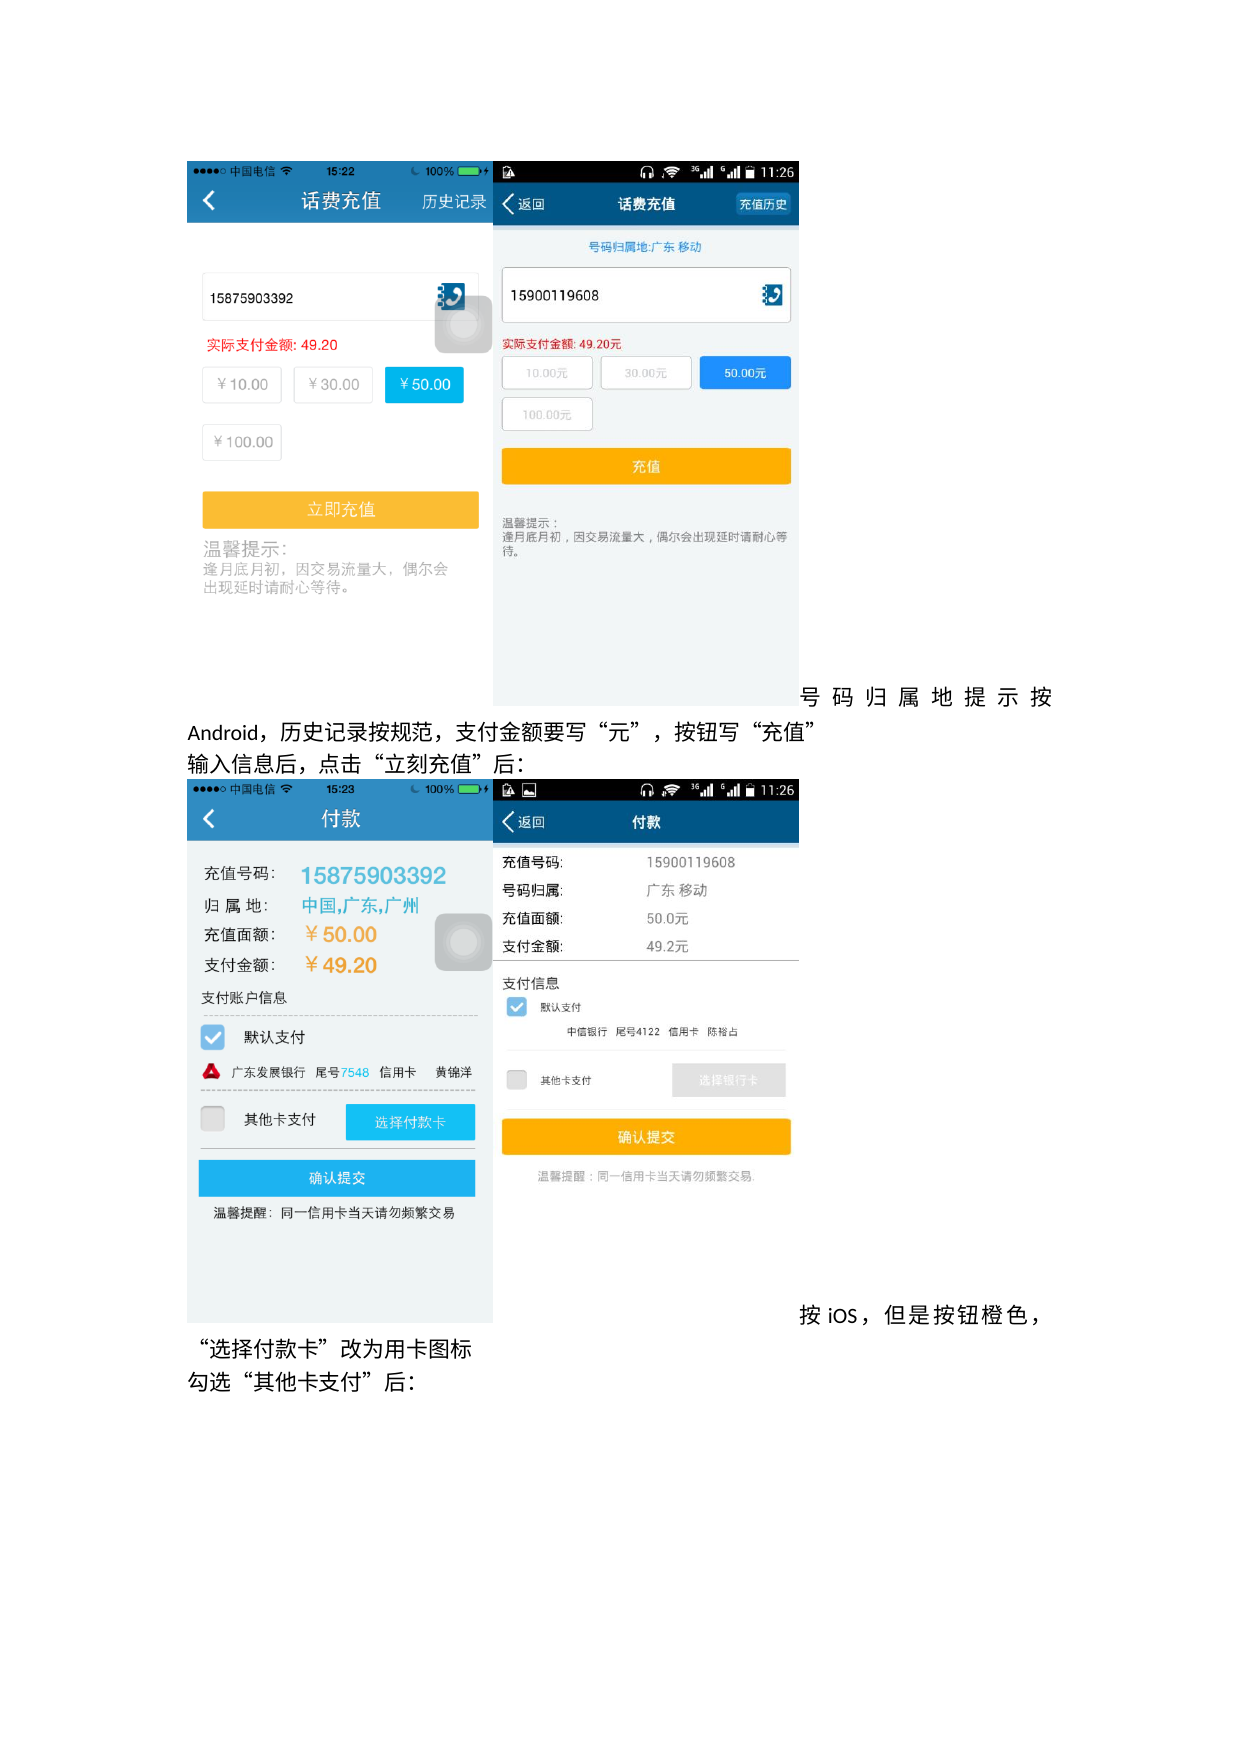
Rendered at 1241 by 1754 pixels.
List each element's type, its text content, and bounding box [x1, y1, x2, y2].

text 勾选“其他卡支付”后： [187, 1364, 1053, 1397]
picture [187, 779, 799, 1323]
text 输入信息后，点击“立刻充值”后： [187, 747, 1053, 779]
picture [187, 161, 799, 706]
